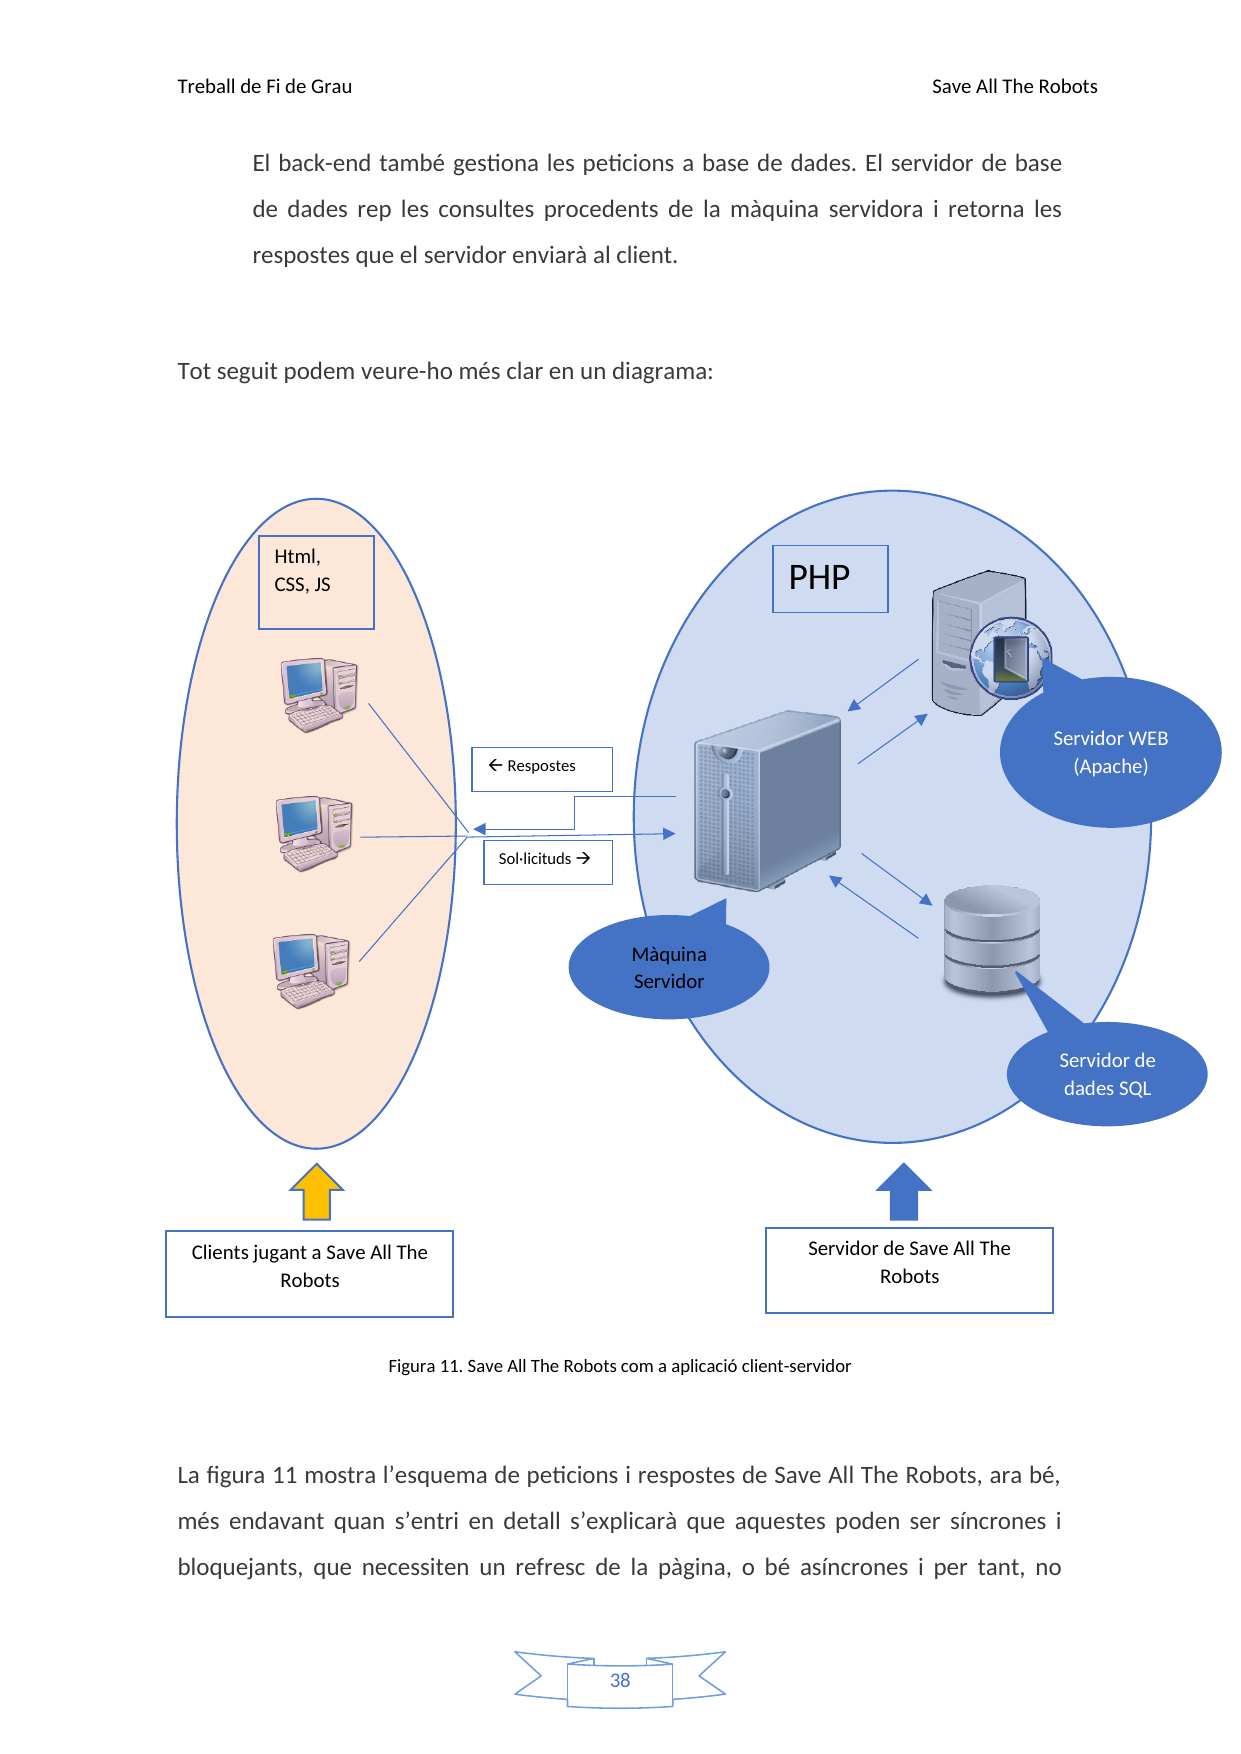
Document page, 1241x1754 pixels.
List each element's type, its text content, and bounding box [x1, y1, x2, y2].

picture [931, 570, 1053, 716]
text Tot seguit podem veure-ho més clar en un diagrama: [177, 356, 1063, 386]
picture [680, 710, 862, 892]
picture [938, 885, 1046, 1003]
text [177, 1459, 1063, 1582]
list El back-end també gestiona les peticions a base de dades. El servidor de base de dades rep les consultes procedents de la màquina servidora i retorna les respostes que el servidor enviarà al client. [252, 148, 1063, 269]
text Figura 11. Save All The Robots com a aplicació client-servidor [177, 1354, 1063, 1377]
